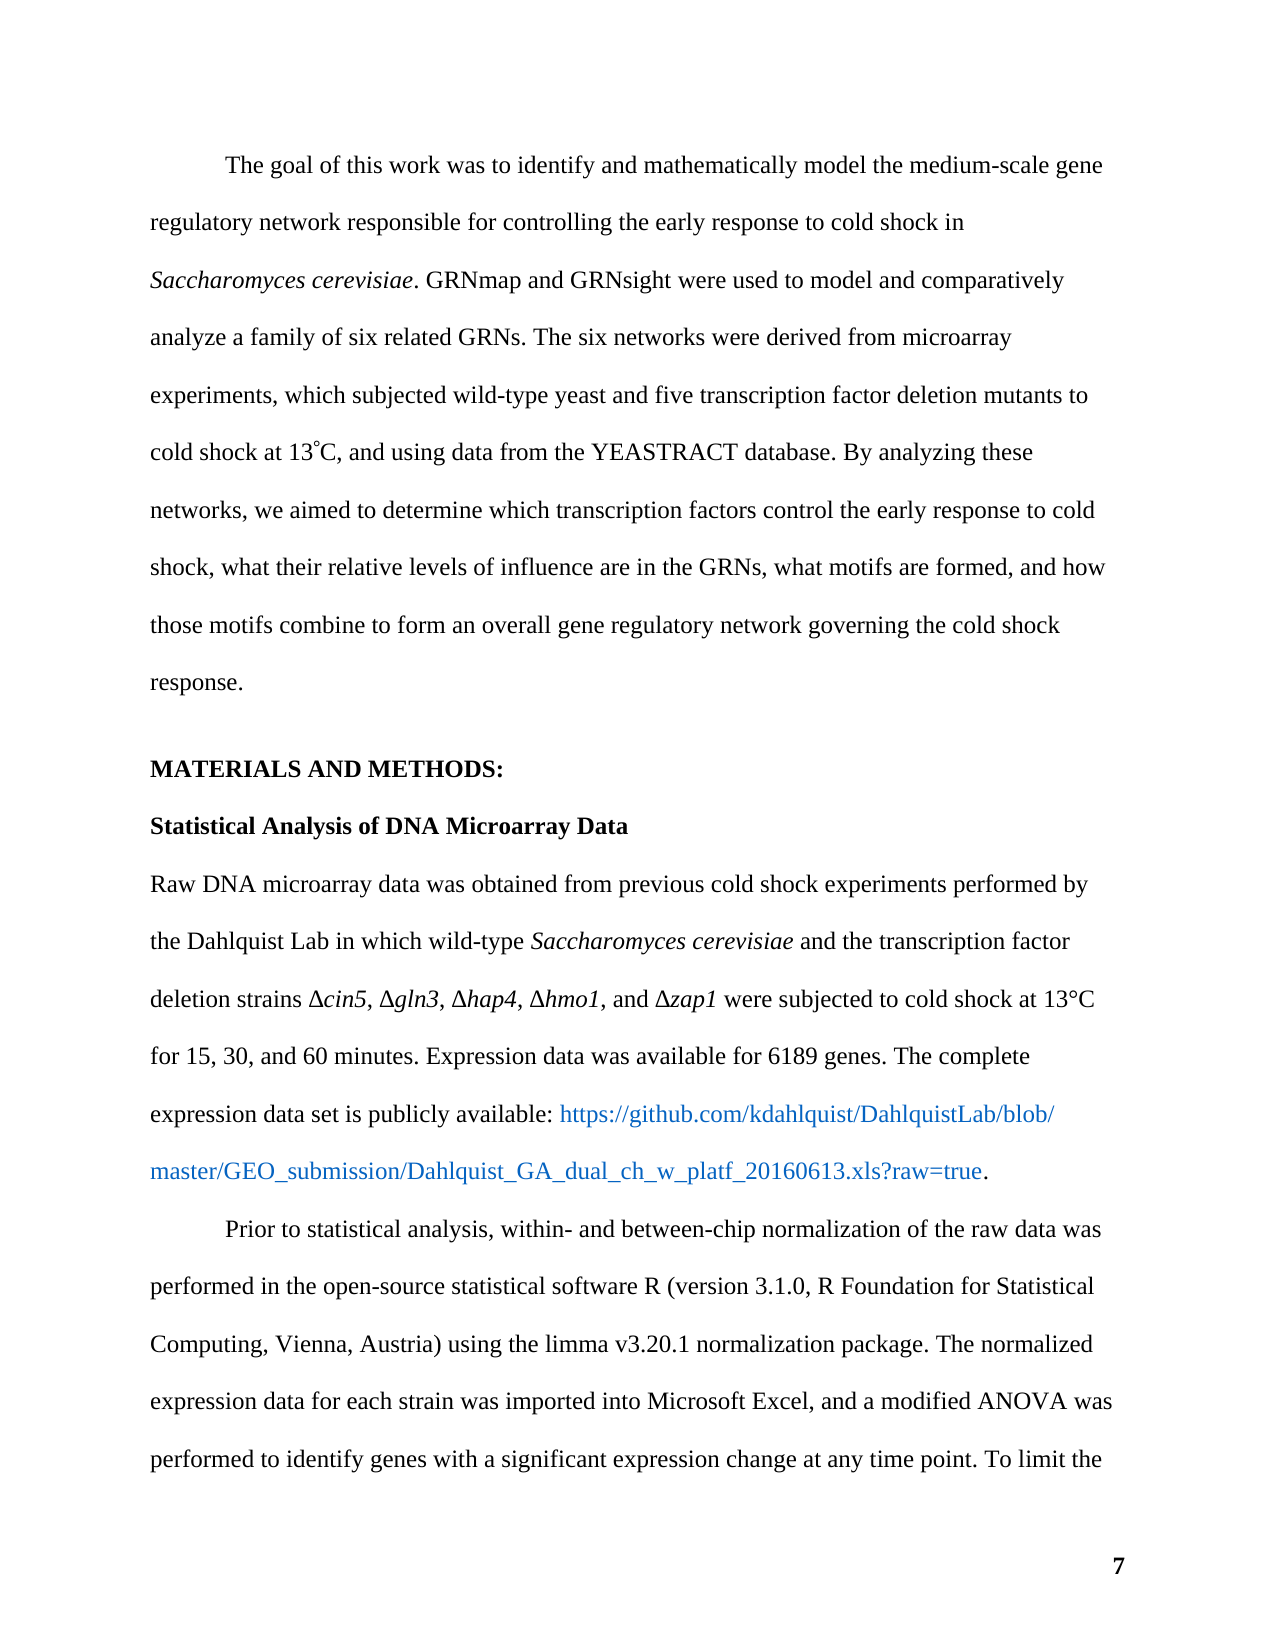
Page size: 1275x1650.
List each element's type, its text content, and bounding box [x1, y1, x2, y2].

text The goal of this work was to identify and mathematically model the medium-scale gene regulatory network responsible for controlling the early response to cold shock in Saccharomyces cerevisiae. GRNmap and GRNsight were used to model and comparatively analyze a family of six related GRNs. The six networks were derived from microarray experiments, which subjected wild-type yeast and five transcription factor deletion mutants to cold shock at 13C, and using data from the YEASTRACT database. By analyzing these networks, we aimed to determine which transcription factors control the early response to cold shock, what their relative levels of influence are in the GRNs, what motifs are formed, and how those motifs combine to form an overall gene regulatory network governing the cold shock response. [150, 150, 1125, 696]
text Statistical Analysis of DNA Microarray Data [150, 811, 1125, 840]
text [150, 1214, 1125, 1472]
text Raw DNA microarray data was obtained from previous cold shock experiments performed by the Dahlquist Lab in which wild-type Saccharomyces cerevisiae and the transcription factor deletion strains ∆cin5, ∆gln3, ∆hap4, ∆hmo1, and ∆zap1 were subjected to cold shock at 13°C for 15, 30, and 60 minutes. Expression data was available for 6189 genes. The complete expression data set is publicly available: https://github.com/kdahlquist/DahlquistLab/blob/ master/GEO_submission/Dahlquist_GA_dual_ch_w_platf_20160613.xls?raw=true. [150, 869, 1125, 1185]
text MATERIALS AND METHODS: [150, 754, 1125, 782]
